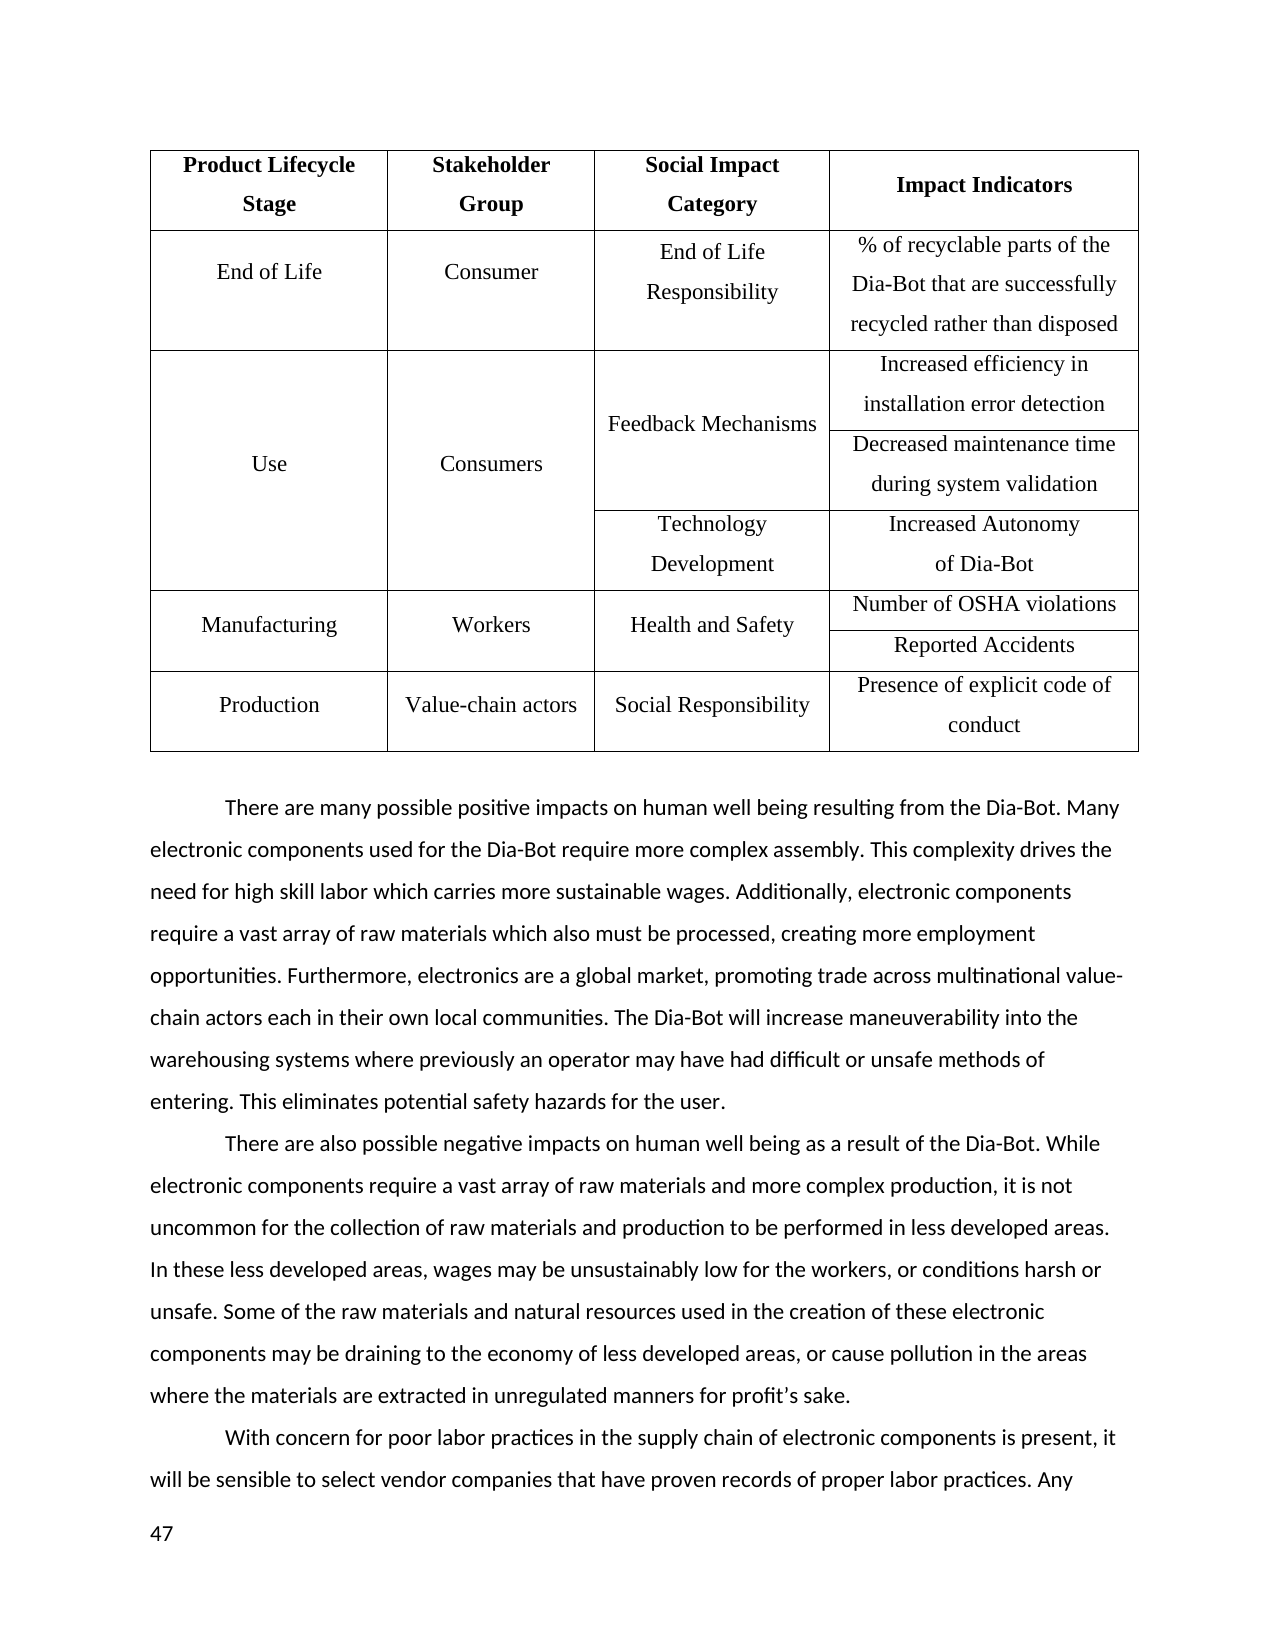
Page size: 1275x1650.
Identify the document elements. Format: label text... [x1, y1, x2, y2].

table_cell Technology Development [595, 511, 829, 589]
table_cell Health and Safety [595, 591, 829, 671]
table_cell Decreased maintenance time during system validation [830, 431, 1138, 509]
table_cell Workers [388, 591, 594, 671]
table_cell Consumer [388, 231, 594, 349]
table_header Impact Indicators [830, 151, 1138, 230]
text There are also possible negative impacts on human well being as a result of the Dia-Bot. While electronic components require a vast array of raw materials and more complex production, it is not uncommon for the collection of raw materials and production to be performed in less developed areas. In these less developed areas, wages may be unsustainably low for the workers, or conditions harsh or unsafe. Some of the raw materials and natural resources used in the creation of these electronic components may be draining to the economy of less developed areas, or cause pollution in the areas where the materials are extracted in unregulated manners for profit’s sake. [150, 1129, 1125, 1409]
table_header Product Lifecycle Stage [151, 151, 387, 230]
table_cell Feedback Mechanisms [595, 351, 829, 509]
text There are many possible positive impacts on human well being resulting from the Dia-Bot. Many electronic components used for the Dia-Bot require more complex assembly. This complexity drives the need for high skill labor which carries more sustainable wages. Additionally, electronic components require a vast array of raw materials which also must be processed, creating more employment opportunities. Furthermore, electronics are a global market, promoting trade across multinational value-chain actors each in their own local communities. The Dia-Bot will increase maneuverability into the warehousing systems where previously an operator may have had difficult or unsafe methods of entering. This eliminates potential safety hazards for the user. [150, 793, 1125, 1115]
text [150, 1423, 1125, 1493]
table_cell Value-chain actors [388, 672, 594, 751]
table_cell Social Responsibility [595, 672, 829, 751]
table_cell Production [151, 672, 387, 751]
table_cell Increased efficiency in installation error detection [830, 351, 1138, 429]
table_header Social Impact Category [595, 151, 829, 230]
table_cell Reported Accidents [830, 631, 1138, 671]
table_cell % of recyclable parts of the Dia-Bot that are successfully recycled rather than disposed [830, 231, 1138, 349]
table_cell End of Life Responsibility [595, 231, 829, 349]
table_cell Consumers [388, 351, 594, 589]
table_cell Manufacturing [151, 591, 387, 671]
table_cell Increased Autonomy of Dia-Bot [830, 511, 1138, 589]
table_cell Number of OSHA violations [830, 591, 1138, 630]
table_header Stakeholder Group [388, 151, 594, 230]
table_cell End of Life [151, 231, 387, 349]
table_cell Use [151, 351, 387, 589]
table_cell Presence of explicit code of conduct [830, 672, 1138, 751]
